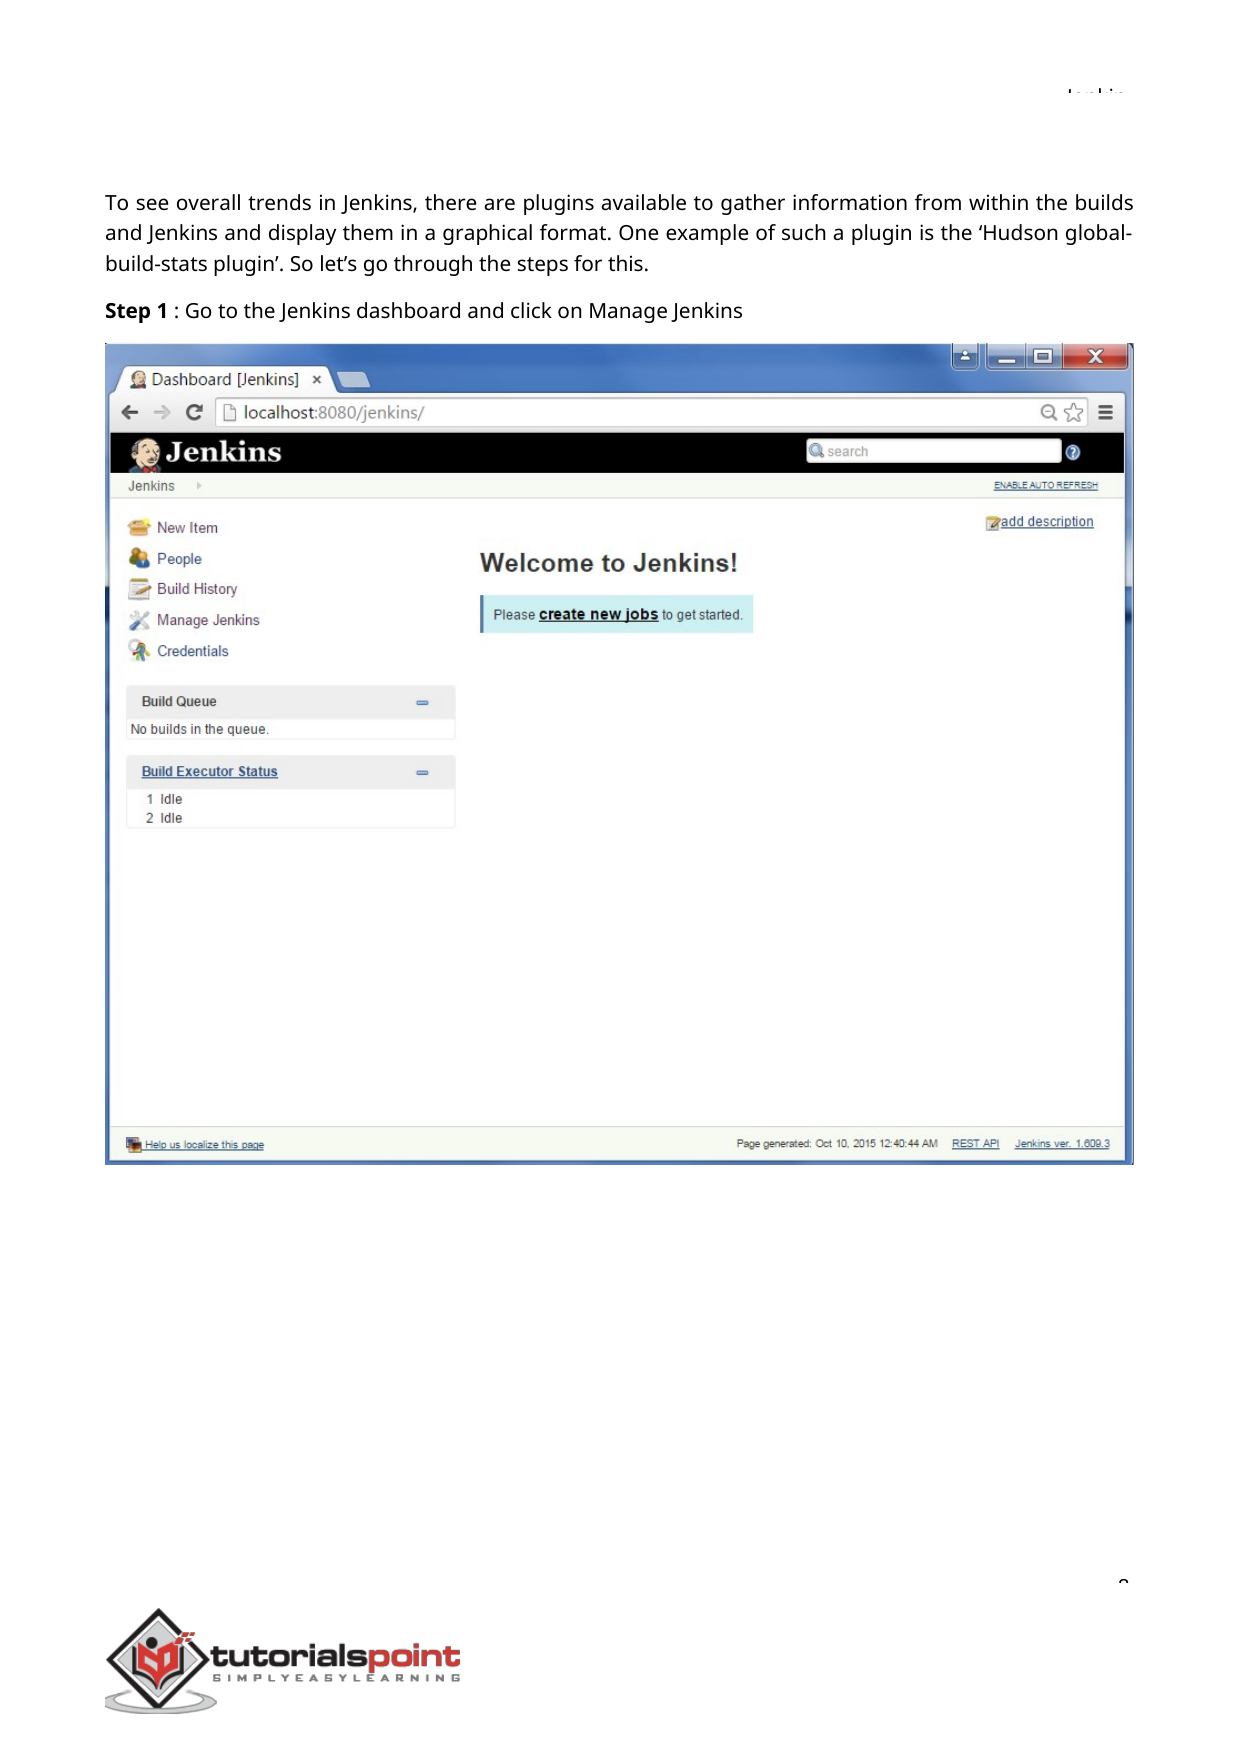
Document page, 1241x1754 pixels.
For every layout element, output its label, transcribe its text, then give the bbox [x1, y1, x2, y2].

picture [105, 343, 1134, 1165]
text To see overall trends in Jenkins, there are plugins available to gather information from within the builds and Jenkins and display them in a graphical format. One example of such a plugin is the ‘Hudson global-build-stats plugin’. So let’s go through the steps for this. [105, 188, 1135, 277]
text Step 1 : Go to the Jenkins dashboard and click on Manage Jenkins [105, 296, 1146, 324]
picture [105, 1608, 460, 1714]
